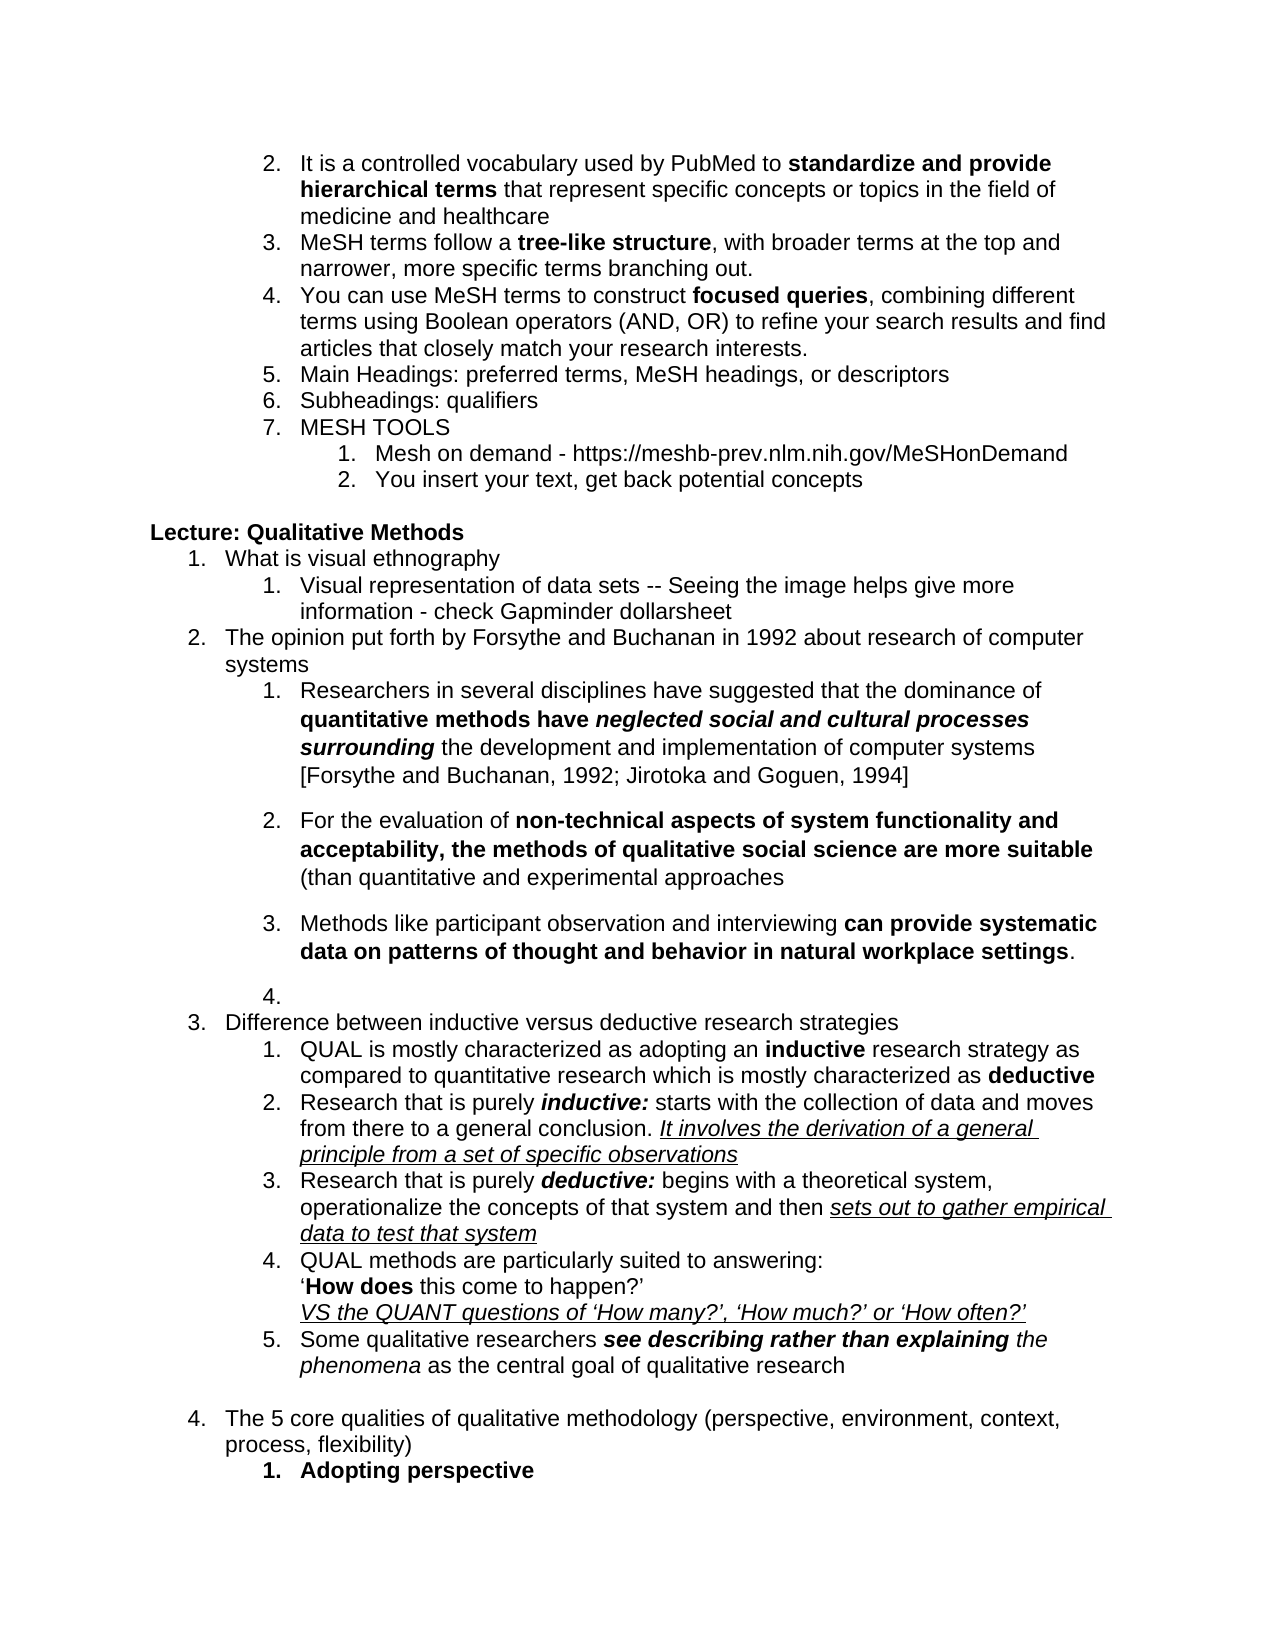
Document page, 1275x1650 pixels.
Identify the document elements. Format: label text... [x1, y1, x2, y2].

list You insert your text, get back potential concepts [337, 466, 1125, 493]
list Research that is purely deductive: begins with a theoretical system, operationalize the concepts of that system and then sets out to gather empirical data to test that system [262, 1167, 1125, 1247]
list Visual representation of data sets -- Seeing the image helps give more information - check Gapminder dollarsheet [262, 572, 1125, 624]
list For the evaluation of non-technical aspects of system functionality and acceptability, the methods of qualitative social science are more suitable (than quantitative and experimental approaches [262, 807, 1125, 891]
text VS the QUANT questions of ‘How many?’, ‘How much?’ or ‘How often?’ [300, 1299, 1125, 1326]
list You can use MeSH terms to construct focused queries, combining different terms using Boolean operators (AND, OR) to refine your search results and find articles that closely match your research interests. [262, 282, 1125, 361]
list It is a controlled vocabulary used by PubMed to standardize and provide hierarchical terms that represent specific concepts or topics in the field of medicine and healthcare [262, 150, 1125, 229]
list Adopting perspective [262, 1457, 1125, 1484]
list Difference between inductive versus deductive research strategies [187, 1009, 1125, 1036]
list Subheadings: qualifiers [262, 387, 1125, 413]
list MeSH terms follow a tree-like structure, with broader terms at the top and narrower, more specific terms branching out. [262, 229, 1125, 282]
list QUAL is mostly characterized as adopting an inductive research strategy as compared to quantitative research which is mostly characterized as deductive [262, 1036, 1125, 1088]
list What is visual ethnography [187, 545, 1125, 572]
list Methods like participant observation and interviewing can provide systematic data on patterns of thought and behavior in natural workplace settings. [262, 909, 1125, 964]
list Research that is purely inductive: starts with the collection of data and moves from there to a general conclusion. It involves the derivation of a general principle from a set of specific observations [262, 1088, 1125, 1167]
list QUAL methods are particularly suited to answering: [262, 1247, 1125, 1273]
list Main Headings: preferred terms, MeSH headings, or descriptors [262, 361, 1125, 387]
list The 5 core qualities of qualitative methodology (perspective, environment, context, process, flexibility) [187, 1405, 1125, 1457]
text Lecture: Qualitative Methods [150, 519, 1125, 545]
list MESH TOOLS [262, 413, 1125, 440]
list Some qualitative researchers see describing rather than explaining the phenomena as the central goal of qualitative research [262, 1326, 1125, 1378]
list Researchers in several disciplines have suggested that the dominance of quantitative methods have neglected social and cultural processes surrounding the development and implementation of computer systems [Forsythe and Buchanan, 1992; Jirotoka and Goguen, 1994] [262, 677, 1125, 789]
list Mesh on demand - https://meshb-prev.nlm.nih.gov/MeSHonDemand [337, 440, 1125, 466]
list The opinion put forth by Forsythe and Buchanan in 1992 about research of computer systems [187, 624, 1125, 677]
text ‘How does this come to happen?’ [300, 1273, 1125, 1299]
